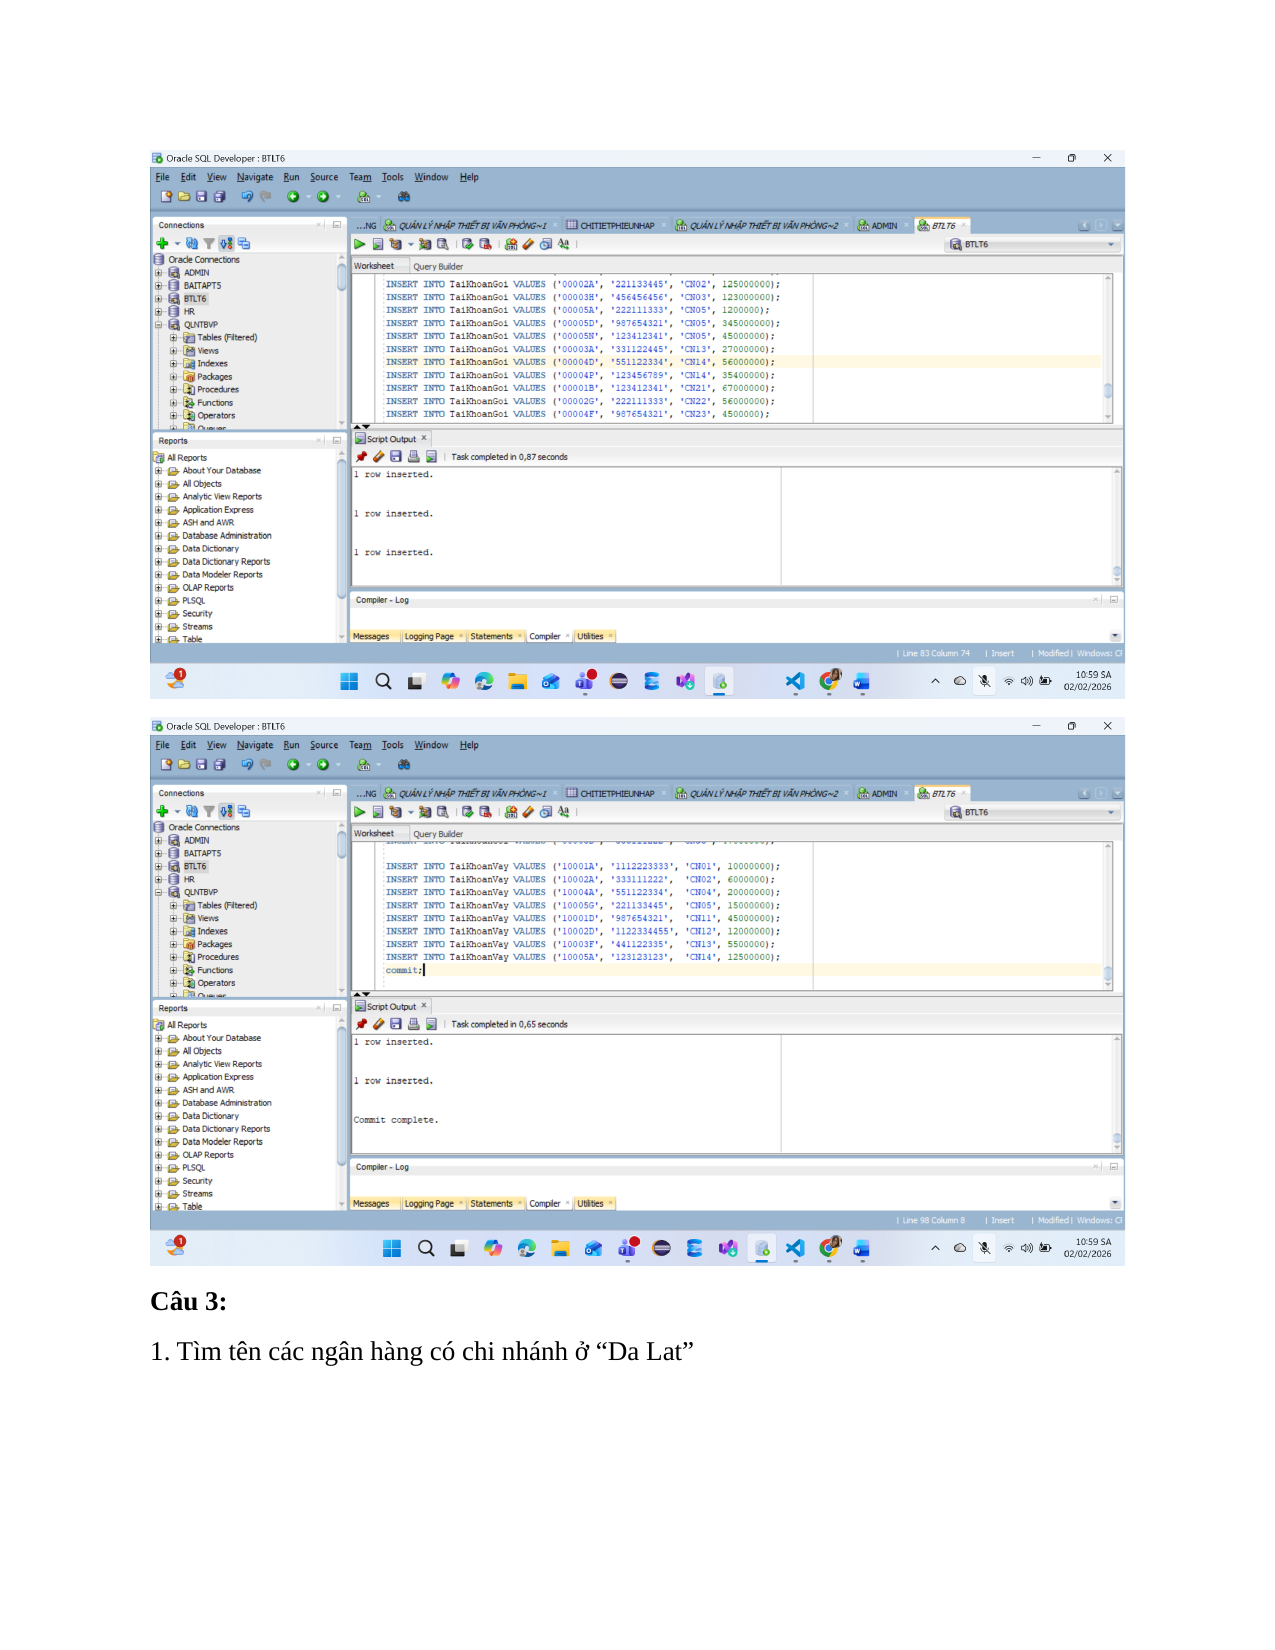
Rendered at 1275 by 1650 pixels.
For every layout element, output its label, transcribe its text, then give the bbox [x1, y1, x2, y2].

picture [150, 717, 1125, 1266]
text Câu 3: [150, 1285, 1125, 1316]
picture [150, 150, 1125, 699]
text 1. Tìm tên các ngân hàng có chi nhánh ở “Da Lat” [150, 1335, 1125, 1367]
